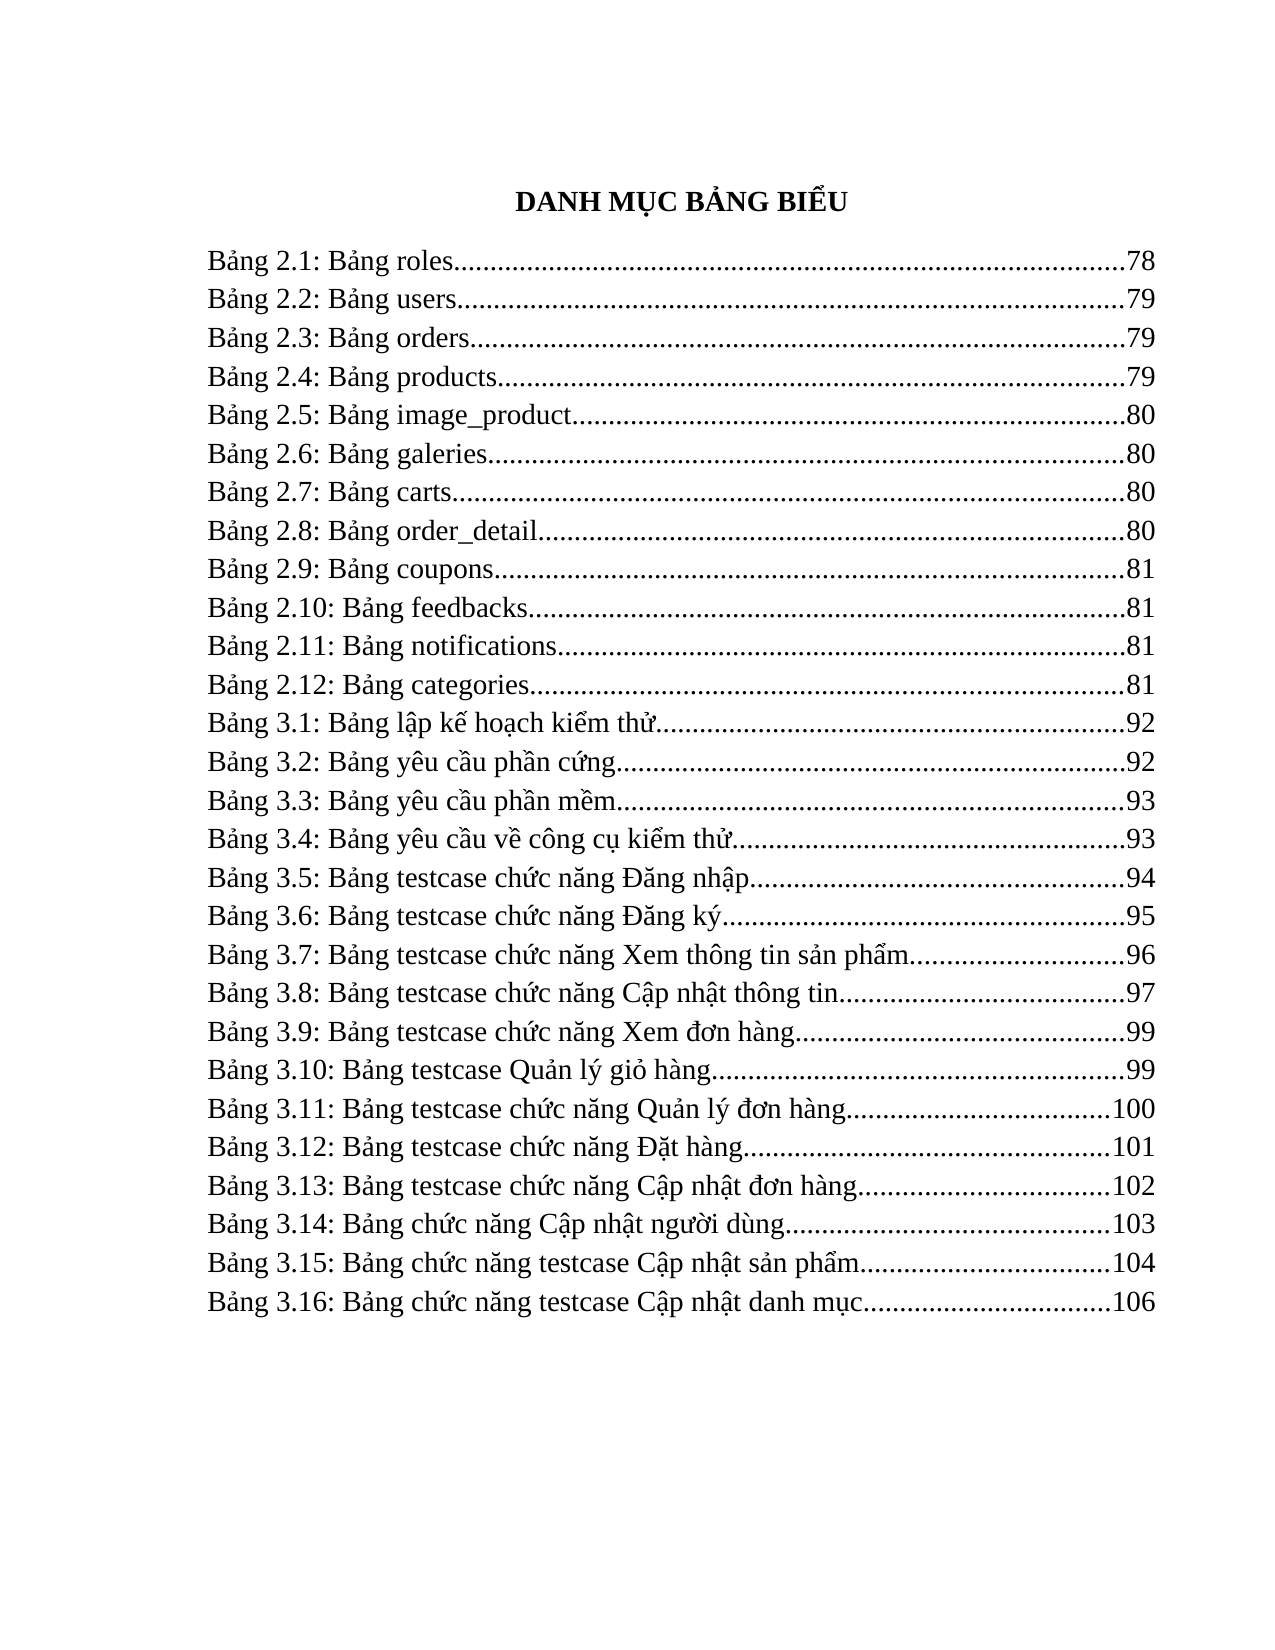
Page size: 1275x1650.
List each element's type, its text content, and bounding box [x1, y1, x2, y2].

text Bảng 2.6: Bảng galeries 80 [207, 436, 1156, 469]
text Bảng 2.9: Bảng coupons 81 [207, 551, 1156, 585]
text Bảng 3.15: Bảng chức năng testcase Cập nhật sản phẩm 104 [207, 1245, 1156, 1279]
text Bảng 3.12: Bảng testcase chức năng Đặt hàng 101 [207, 1129, 1156, 1163]
text Bảng 3.8: Bảng testcase chức năng Cập nhật thông tin 97 [207, 975, 1156, 1009]
text Bảng 3.13: Bảng testcase chức năng Cập nhật đơn hàng 102 [207, 1168, 1156, 1202]
text Bảng 3.4: Bảng yêu cầu về công cụ kiểm thử 93 [207, 821, 1156, 855]
text Bảng 3.10: Bảng testcase Quản lý giỏ hàng 99 [207, 1052, 1156, 1086]
text Bảng 3.7: Bảng testcase chức năng Xem thông tin sản phẩm 96 [207, 937, 1156, 970]
text Bảng 3.5: Bảng testcase chức năng Đăng nhập 94 [207, 860, 1156, 893]
text Bảng 2.10: Bảng feedbacks 81 [207, 590, 1156, 623]
text Bảng 3.11: Bảng testcase chức năng Quản lý đơn hàng 100 [207, 1091, 1156, 1124]
text Bảng 3.1: Bảng lập kế hoạch kiểm thử 92 [207, 706, 1156, 739]
text Bảng 2.4: Bảng products 79 [207, 359, 1156, 392]
text Bảng 2.1: Bảng roles 78 [207, 243, 1156, 277]
text Bảng 2.2: Bảng users 79 [207, 282, 1156, 315]
text Bảng 3.6: Bảng testcase chức năng Đăng ký 95 [207, 898, 1156, 932]
text Bảng 2.8: Bảng order_detail 80 [207, 513, 1156, 546]
text Bảng 3.2: Bảng yêu cầu phần cứng 92 [207, 744, 1156, 778]
text Bảng 3.9: Bảng testcase chức năng Xem đơn hàng 99 [207, 1014, 1156, 1047]
text Bảng 3.16: Bảng chức năng testcase Cập nhật danh mục 106 [207, 1284, 1156, 1317]
text Bảng 3.3: Bảng yêu cầu phần mềm 93 [207, 783, 1156, 816]
text Bảng 2.5: Bảng image_product 80 [207, 397, 1156, 431]
text Bảng 2.3: Bảng orders 79 [207, 320, 1156, 354]
text Bảng 2.12: Bảng categories 81 [207, 667, 1156, 701]
text Bảng 3.14: Bảng chức năng Cập nhật người dùng 103 [207, 1207, 1156, 1240]
subtitle DANH MỤC BẢNG BIỂU [207, 184, 1156, 218]
text Bảng 2.11: Bảng notifications 81 [207, 628, 1156, 662]
text Bảng 2.7: Bảng carts 80 [207, 474, 1156, 508]
